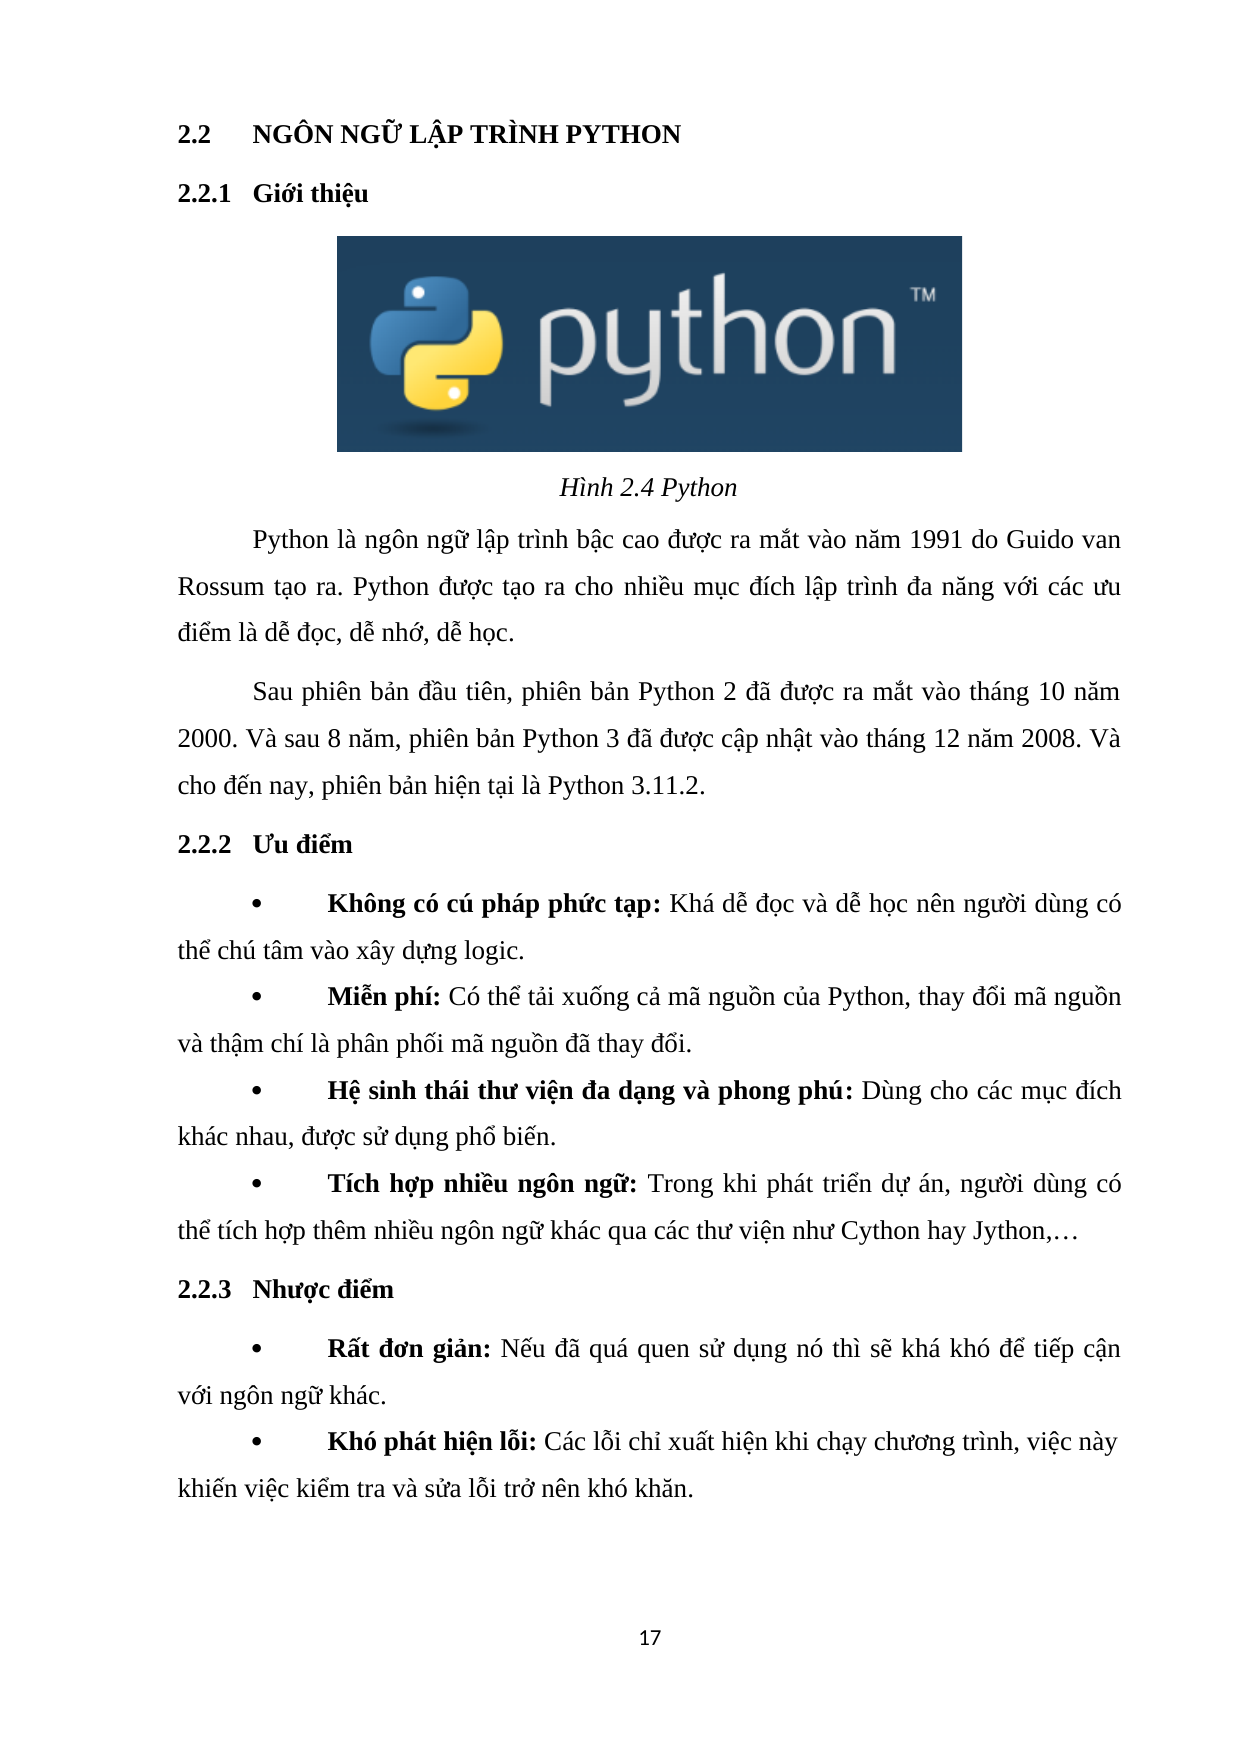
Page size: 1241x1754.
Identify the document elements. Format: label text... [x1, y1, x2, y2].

subtitle Giới thiệu [177, 177, 1122, 208]
list Khó phát hiện lỗi: Các lỗi chỉ xuất hiện khi chạy chương trình, việc này khiến việc kiểm tra và sửa lỗi trở nên khó khăn. [177, 1425, 1122, 1503]
list Miễn phí: Có thể tải xuống cả mã nguồn của Python, thay đổi mã nguồn và thậm chí là phân phối mã nguồn đã thay đổi. [177, 980, 1122, 1058]
list Không có cú pháp phức tạp: Khá dễ đọc và dễ học nên người dùng có thể chú tâm vào xây dựng logic. [177, 887, 1122, 965]
list Hệ sinh thái thư viện đa dạng và phong phú: Dùng cho các mục đích khác nhau, được sử dụng phổ biến. [177, 1074, 1122, 1152]
subtitle Ưu điểm [177, 828, 1122, 859]
list Rất đơn giản: Nếu đã quá quen sử dụng nó thì sẽ khá khó để tiếp cận với ngôn ngữ khác. [177, 1332, 1122, 1410]
picture [337, 236, 963, 452]
subtitle NGÔN NGỮ LẬP TRÌNH PYTHON [177, 118, 1122, 149]
text Hình 2.4 Python [177, 471, 1122, 502]
subtitle Nhược điểm [177, 1273, 1122, 1304]
text Python là ngôn ngữ lập trình bậc cao được ra mắt vào năm 1991 do Guido van Rossum tạo ra. Python được tạo ra cho nhiều mục đích lập trình đa năng với các ưu điểm là dễ đọc, dễ nhớ, dễ học. [177, 523, 1122, 647]
list Tích hợp nhiều ngôn ngữ: Trong khi phát triển dự án, người dùng có thể tích hợp thêm nhiều ngôn ngữ khác qua các thư viện như Cython hay Jython,… [177, 1167, 1122, 1245]
text Sau phiên bản đầu tiên, phiên bản Python 2 đã được ra mắt vào tháng 10 năm 2000. Và sau 8 năm, phiên bản Python 3 đã được cập nhật vào tháng 12 năm 2008. Và cho đến nay, phiên bản hiện tại là Python 3.11.2. [177, 675, 1122, 800]
